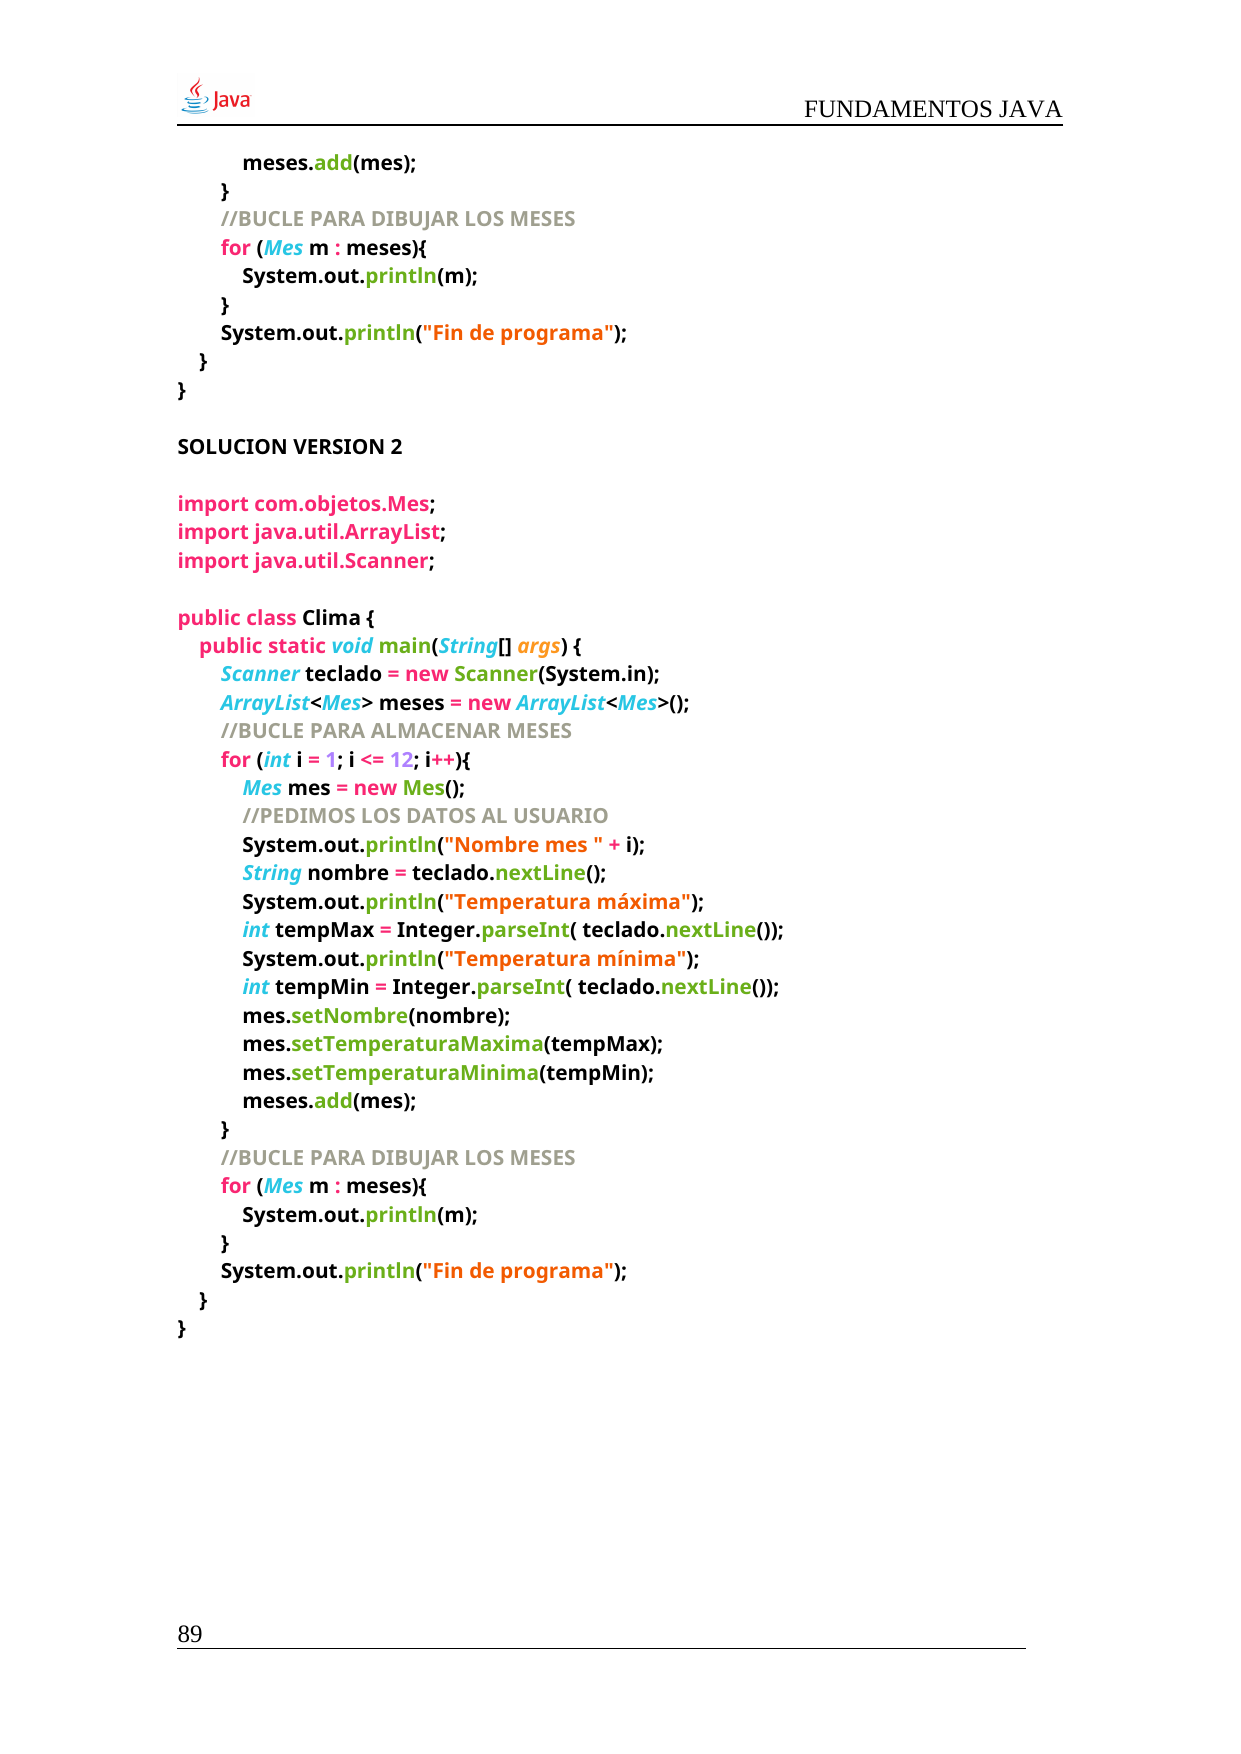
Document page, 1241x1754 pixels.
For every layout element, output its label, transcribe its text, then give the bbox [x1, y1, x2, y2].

text } [177, 1228, 1063, 1257]
text System.out.println(m); [177, 1200, 1063, 1228]
text mes.setTemperaturaMaxima(tempMax); [177, 1029, 1063, 1058]
text } [177, 290, 1063, 318]
text Mes mes = new Mes(); [177, 773, 1063, 802]
text import java.util.ArrayList; [177, 517, 1063, 546]
text } [177, 1285, 1063, 1313]
text import java.util.Scanner; [177, 546, 1063, 574]
text String nombre = teclado.nextLine(); [177, 858, 1063, 887]
text //BUCLE PARA ALMACENAR MESES [177, 716, 1063, 745]
text public class Clima { [177, 603, 1063, 631]
text for (Mes m : meses){ [177, 233, 1063, 261]
text meses.add(mes); [177, 148, 1063, 176]
text //BUCLE PARA DIBUJAR LOS MESES [177, 204, 1063, 233]
text } [177, 1313, 1063, 1342]
text System.out.println("Nombre mes " + i); [177, 830, 1063, 858]
text import com.objetos.Mes; [177, 489, 1063, 517]
text //BUCLE PARA DIBUJAR LOS MESES [177, 1143, 1063, 1171]
picture [177, 73, 255, 117]
text } [177, 1114, 1063, 1143]
text for (int i = 1; i <= 12; i++){ [177, 745, 1063, 773]
text } [177, 347, 1063, 375]
text System.out.println("Fin de programa"); [177, 1257, 1063, 1285]
text System.out.println("Temperatura mínima"); [177, 944, 1063, 972]
text SOLUCION VERSION 2 [177, 432, 1063, 460]
text mes.setNombre(nombre); [177, 1001, 1063, 1029]
text ArrayList<Mes> meses = new ArrayList<Mes>(); [177, 688, 1063, 716]
text System.out.println("Temperatura máxima"); [177, 887, 1063, 915]
text public static void main(String[] args) { [177, 631, 1063, 659]
text mes.setTemperaturaMinima(tempMin); [177, 1058, 1063, 1086]
text } [177, 375, 1063, 403]
text int tempMin = Integer.parseInt( teclado.nextLine()); [177, 972, 1063, 1001]
text meses.add(mes); [177, 1086, 1063, 1114]
text int tempMax = Integer.parseInt( teclado.nextLine()); [177, 915, 1063, 944]
text } [177, 176, 1063, 204]
text //PEDIMOS LOS DATOS AL USUARIO [177, 802, 1063, 830]
text Scanner teclado = new Scanner(System.in); [177, 659, 1063, 688]
text for (Mes m : meses){ [177, 1171, 1063, 1200]
text System.out.println("Fin de programa"); [177, 318, 1063, 347]
text System.out.println(m); [177, 261, 1063, 290]
